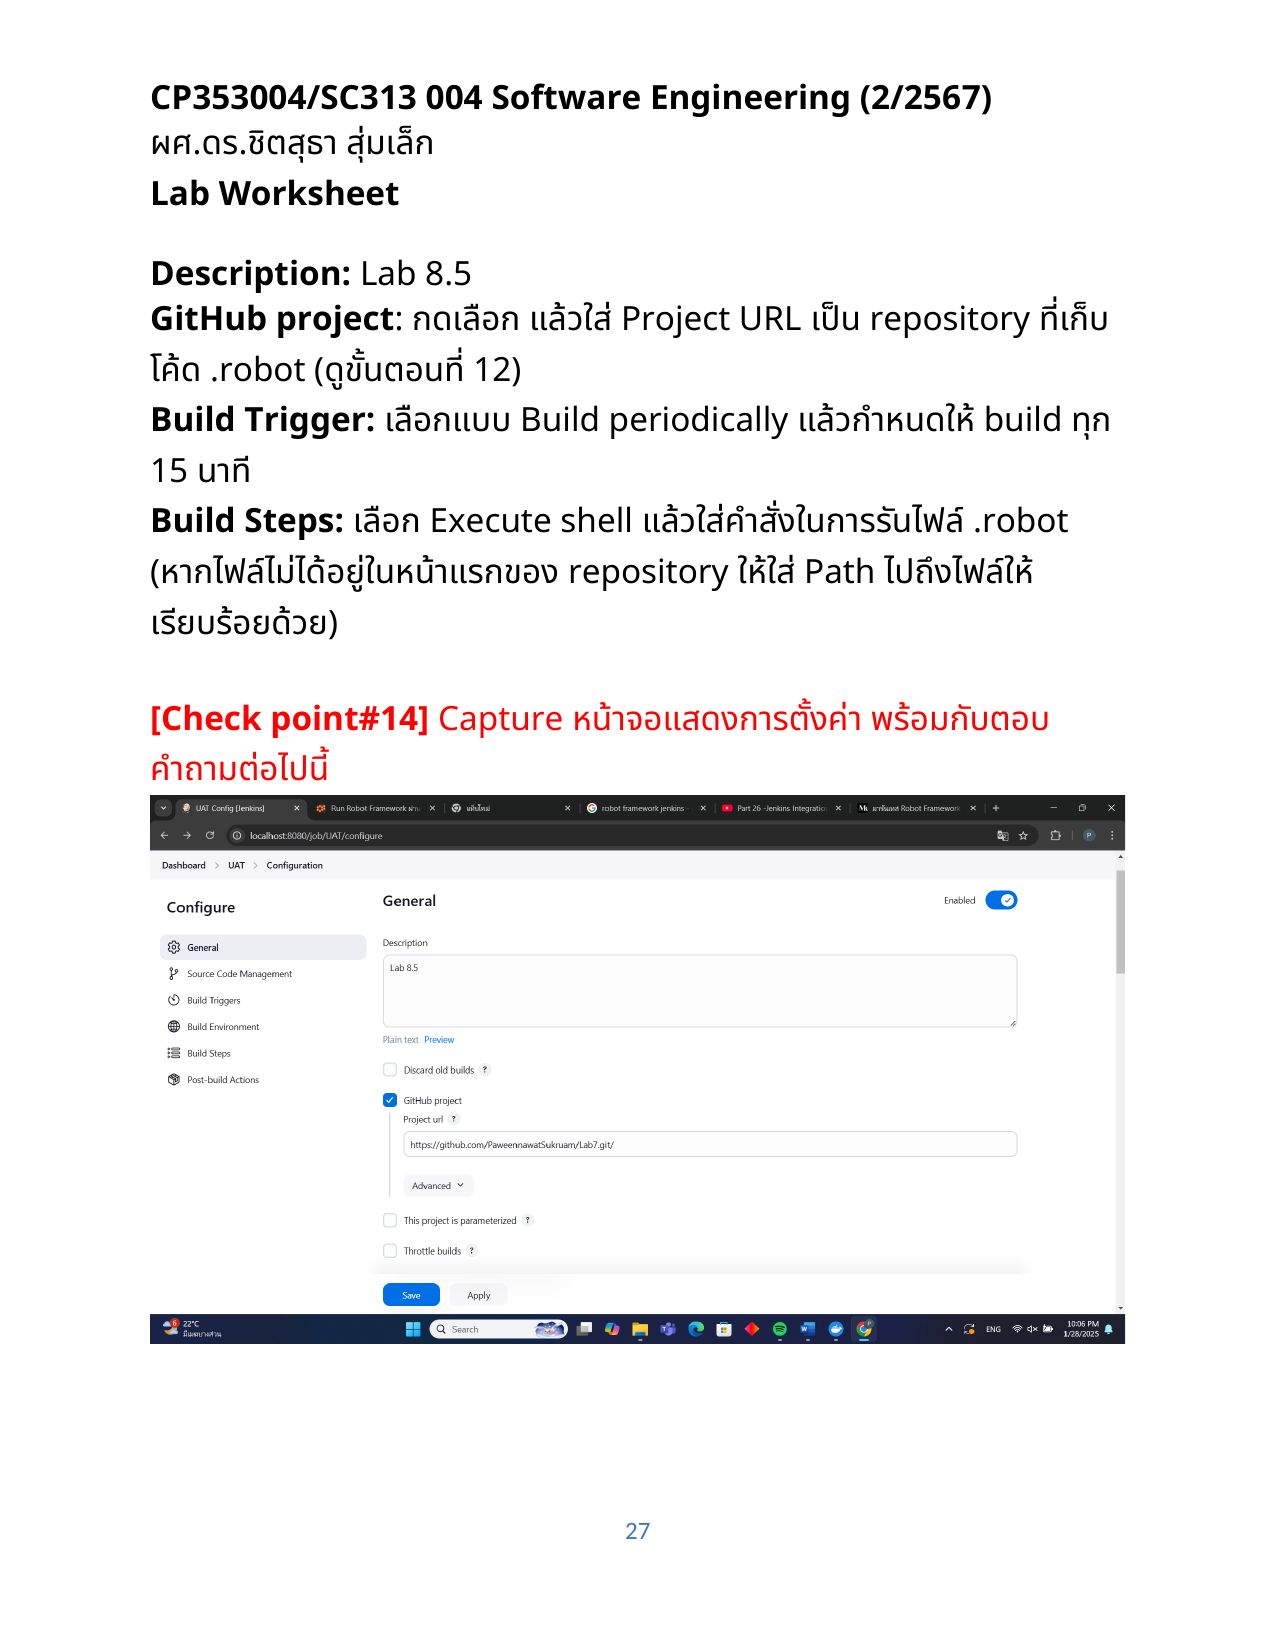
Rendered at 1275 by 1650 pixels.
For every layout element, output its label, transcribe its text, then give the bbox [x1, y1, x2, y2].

picture [150, 795, 1125, 1344]
text GitHub project: กดเลือก แล้วใส่ Project URL เป็น repository ที่เก็บโค้ด .robot (ดูขั้นตอนที่ 12) [150, 295, 1125, 396]
text [Check point#14] Capture หน้าจอแสดงการตั้งค่า พร้อมกับตอบคำถามต่อไปนี้ [150, 694, 1125, 795]
text Build Steps: เลือก Execute shell แล้วใส่คำสั่งในการรันไฟล์ .robot (หากไฟล์ไม่ได้อยู่ในหน้าแรกของ repository ให้ใส่ Path ไปถึงไฟล์ให้เรียบร้อยด้วย) [150, 497, 1125, 649]
text Build Trigger: เลือกแบบ Build periodically แล้วกำหนดให้ build ทุก 15 นาที [150, 396, 1125, 497]
text Description: Lab 8.5 [150, 249, 1125, 295]
